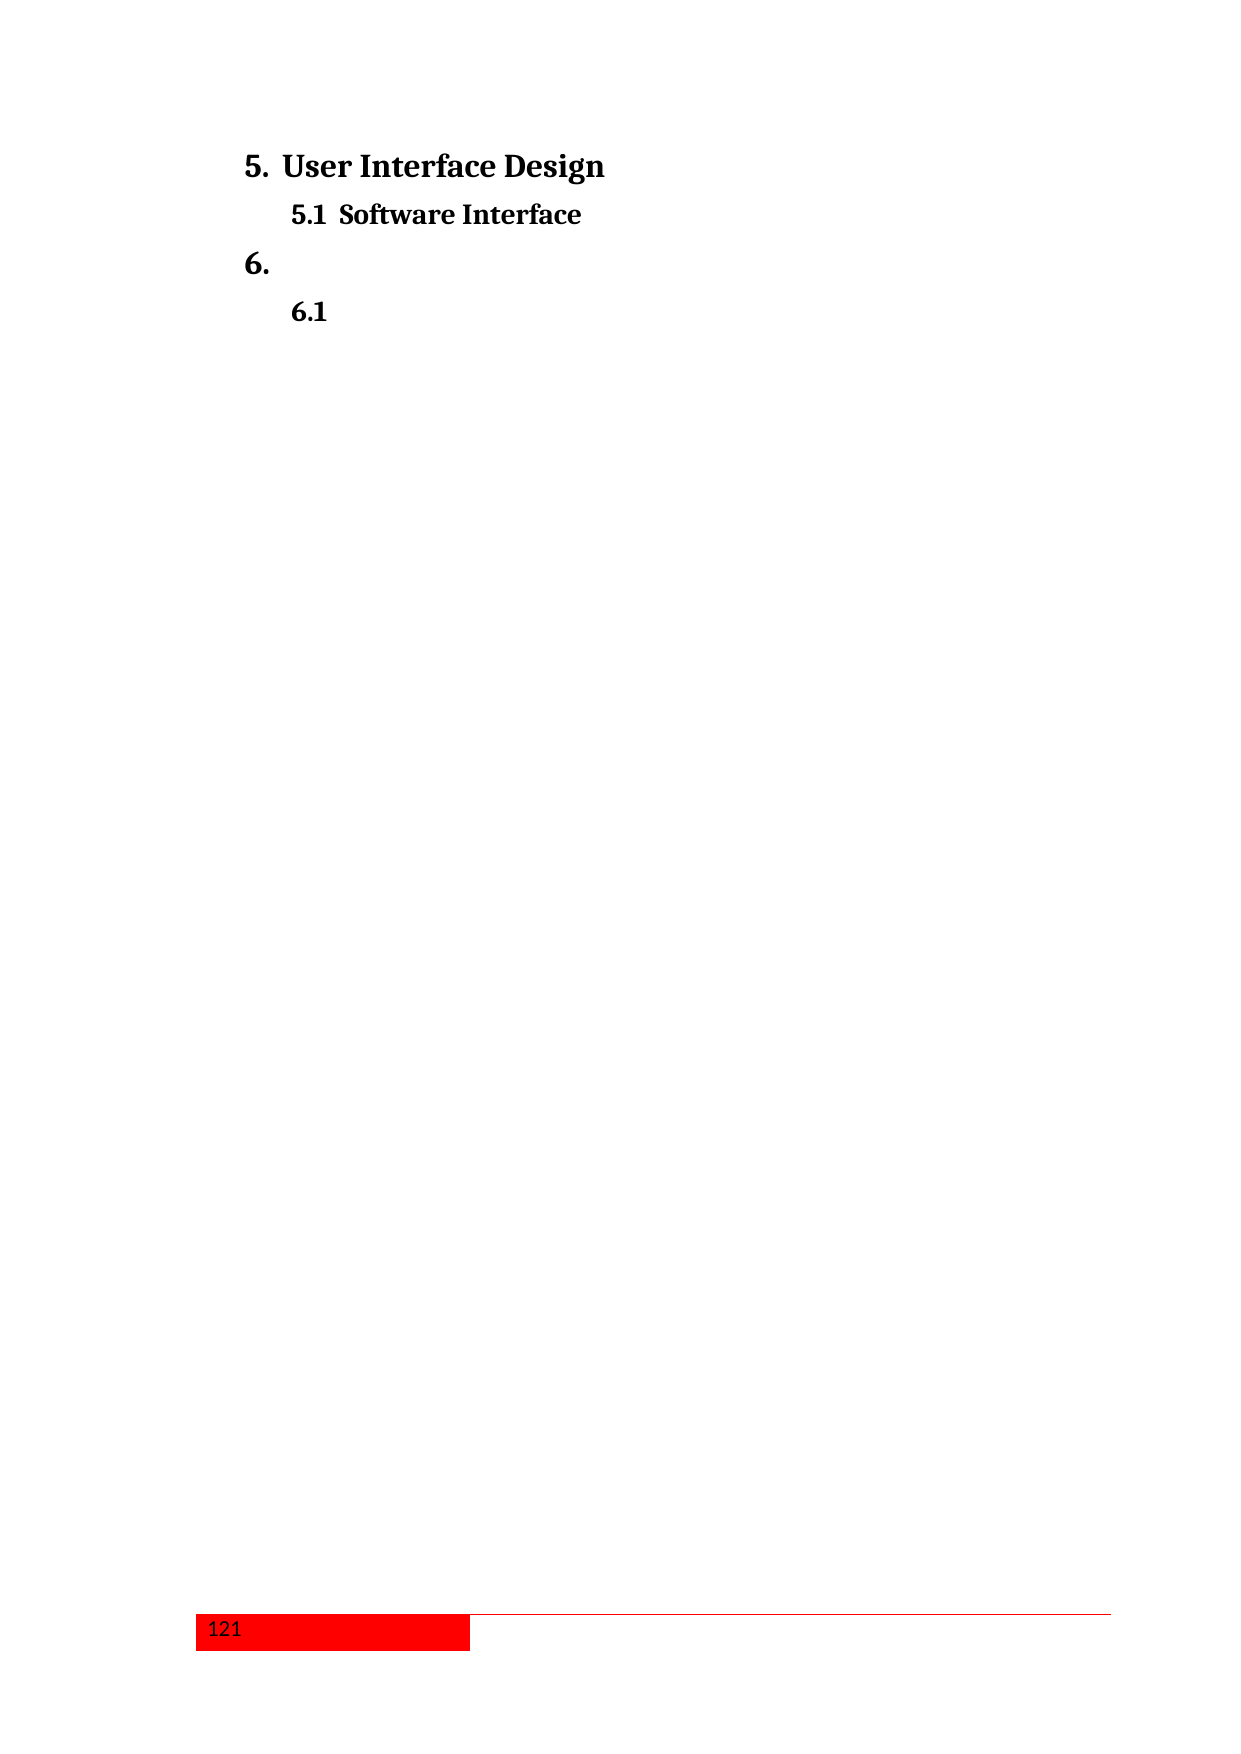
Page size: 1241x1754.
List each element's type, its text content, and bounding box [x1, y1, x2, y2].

subtitle Software Interface [291, 198, 1122, 232]
subtitle User Interface Design [244, 148, 1122, 186]
